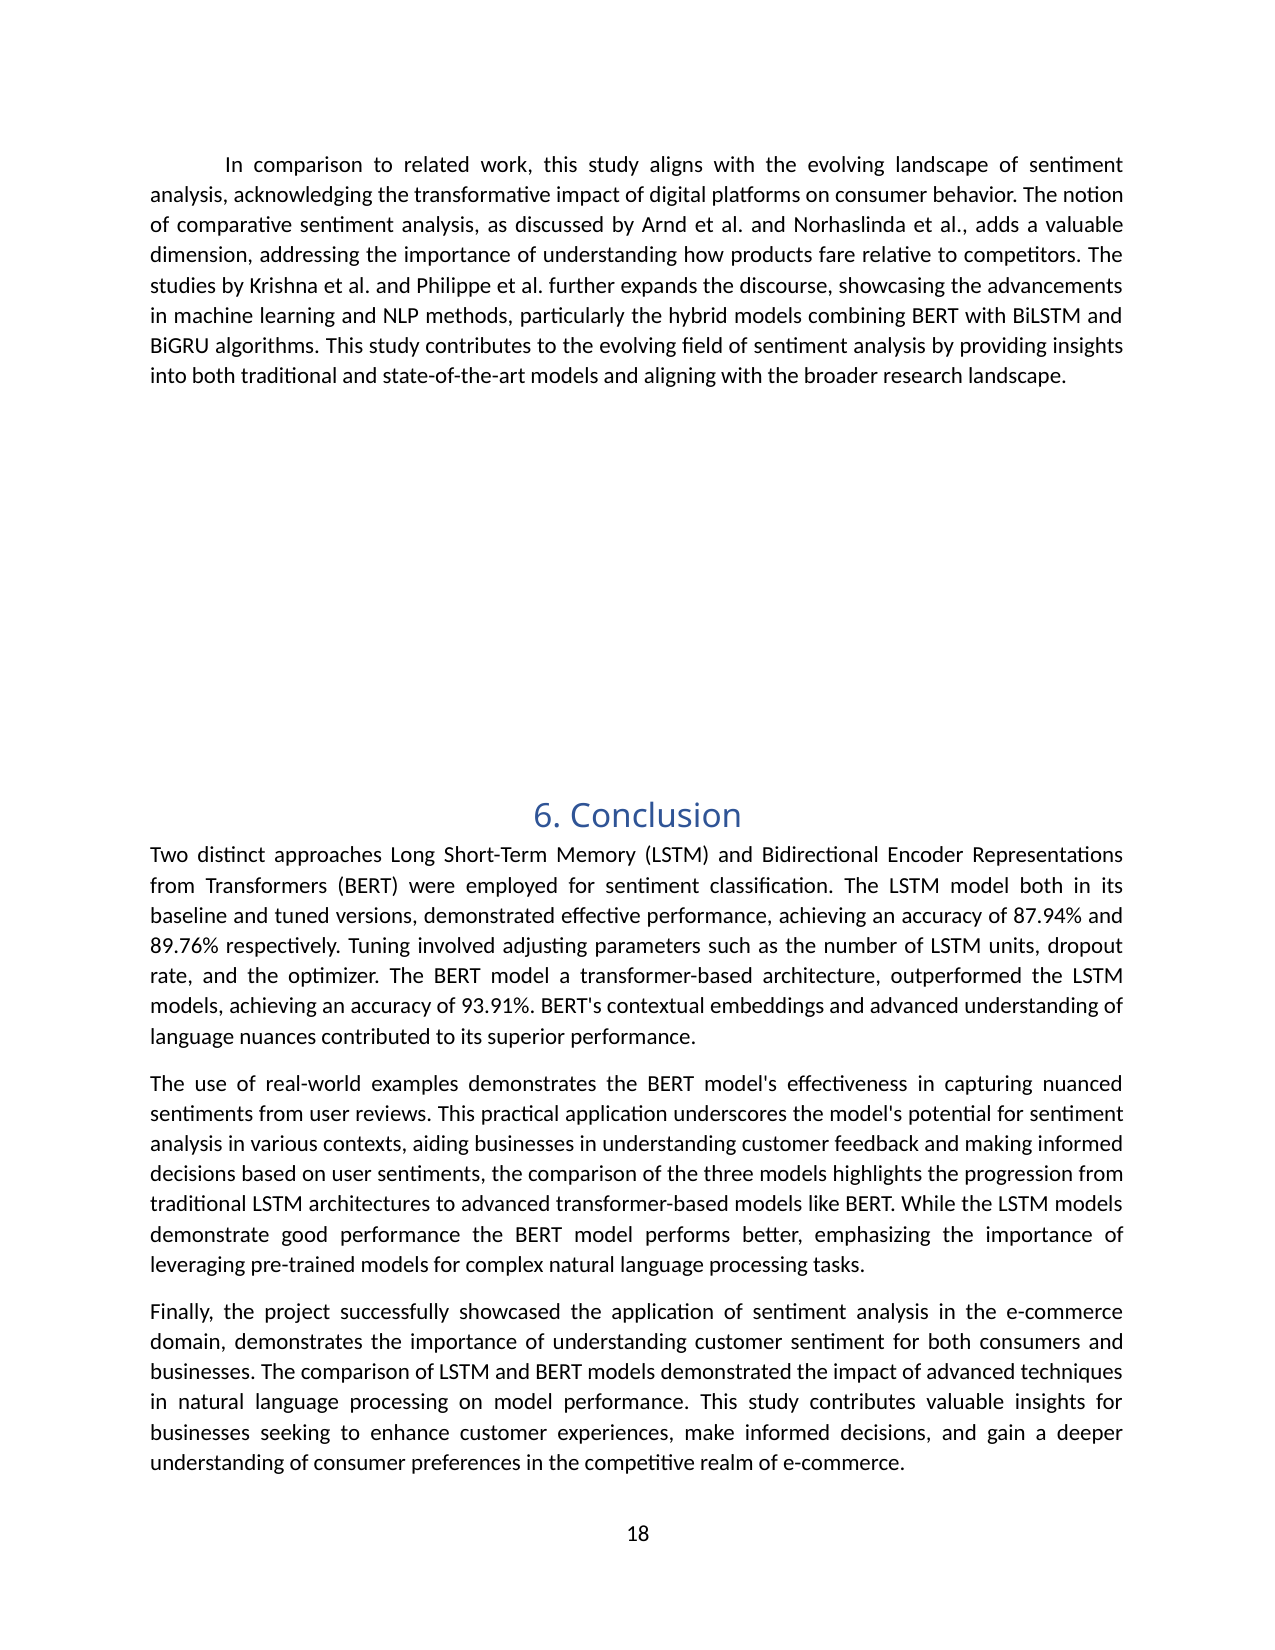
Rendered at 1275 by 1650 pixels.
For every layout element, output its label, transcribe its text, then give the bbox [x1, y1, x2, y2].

text The use of real-world examples demonstrates the BERT model's effectiveness in capturing nuanced sentiments from user reviews. This practical application underscores the model's potential for sentiment analysis in various contexts, aiding businesses in understanding customer feedback and making informed decisions based on user sentiments, the comparison of the three models highlights the progression from traditional LSTM architectures to advanced transformer-based models like BERT. While the LSTM models demonstrate good performance the BERT model performs better, emphasizing the importance of leveraging pre-trained models for complex natural language processing tasks. [150, 1069, 1125, 1278]
text Finally, the project successfully showcased the application of sentiment analysis in the e-commerce domain, demonstrates the importance of understanding customer sentiment for both consumers and businesses. The comparison of LSTM and BERT models demonstrated the impact of advanced techniques in natural language processing on model performance. This study contributes valuable insights for businesses seeking to enhance customer experiences, make informed decisions, and gain a deeper understanding of consumer preferences in the competitive realm of e-commerce. [150, 1297, 1125, 1476]
text In comparison to related work, this study aligns with the evolving landscape of sentiment analysis, acknowledging the transformative impact of digital platforms on consumer behavior. The notion of comparative sentiment analysis, as discussed by Arnd et al. and Norhaslinda et al., adds a valuable dimension, addressing the importance of understanding how products fare relative to competitors. The studies by Krishna et al. and Philippe et al. further expands the discourse, showcasing the advancements in machine learning and NLP methods, particularly the hybrid models combining BERT with BiLSTM and BiGRU algorithms. This study contributes to the evolving field of sentiment analysis by providing insights into both traditional and state-of-the-art models and aligning with the broader research landscape. [150, 150, 1125, 389]
subtitle 6. Conclusion [150, 792, 1125, 837]
text Two distinct approaches Long Short-Term Memory (LSTM) and Bidirectional Encoder Representations from Transformers (BERT) were employed for sentiment classification. The LSTM model both in its baseline and tuned versions, demonstrated effective performance, achieving an accuracy of 87.94% and 89.76% respectively. Tuning involved adjusting parameters such as the number of LSTM units, dropout rate, and the optimizer. The BERT model a transformer-based architecture, outperformed the LSTM models, achieving an accuracy of 93.91%. BERT's contextual embeddings and advanced understanding of language nuances contributed to its superior performance. [150, 841, 1125, 1050]
